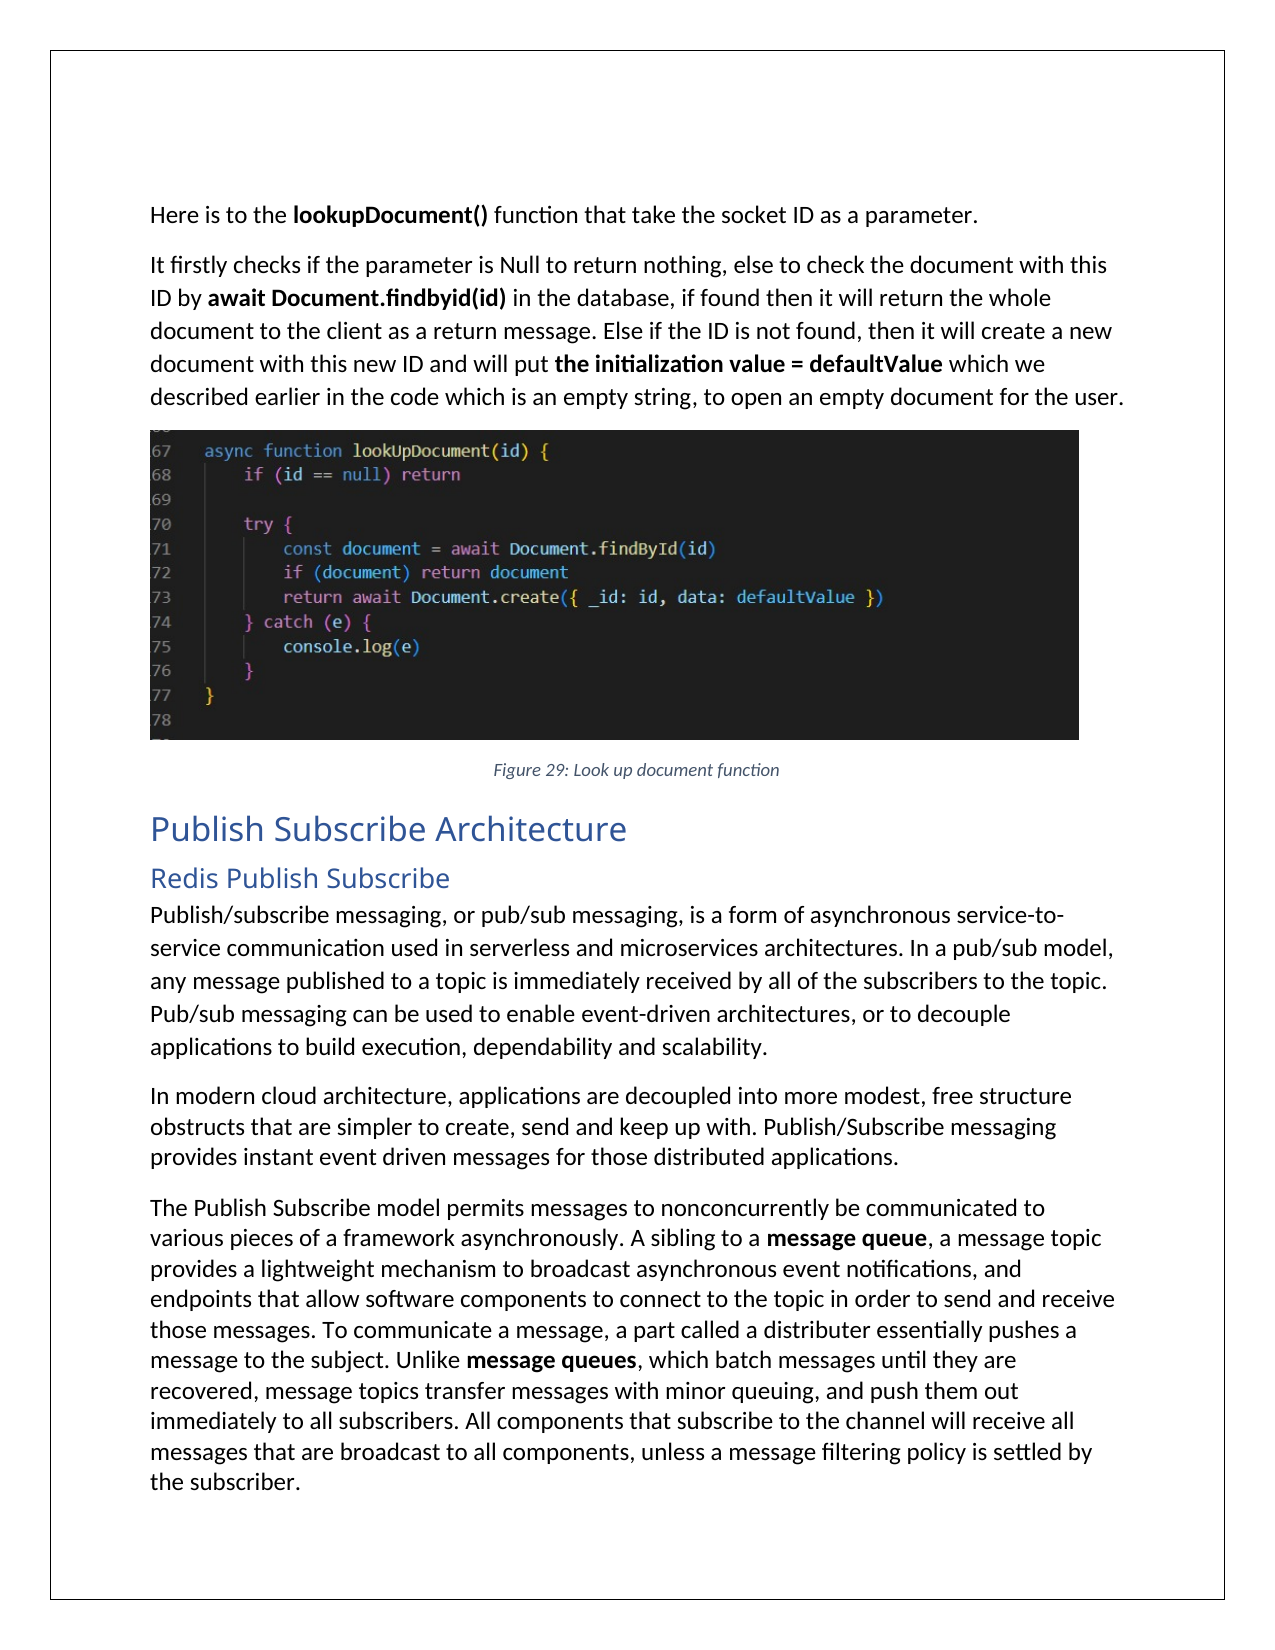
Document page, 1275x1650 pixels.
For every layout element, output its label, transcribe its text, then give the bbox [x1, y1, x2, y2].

text Publish/subscribe messaging, or pub/sub messaging, is a form of asynchronous service-to-service communication used in serverless and microservices architectures. In a pub/sub model, any message published to a topic is immediately received by all of the subscribers to the topic. Pub/sub messaging can be used to enable event-driven architectures, or to decouple applications to build execution, dependability and scalability. [150, 899, 1125, 1061]
subtitle Publish Subscribe Architecture [150, 806, 1125, 852]
text The Publish Subscribe model permits messages to nonconcurrently be communicated to various pieces of a framework asynchronously. A sibling to a message queue, a message topic provides a lightweight mechanism to broadcast asynchronous event notifications, and endpoints that allow software components to connect to the topic in order to send and receive those messages. To communicate a message, a part called a distributer essentially pushes a message to the subject. Unlike message queues, which batch messages until they are recovered, message topics transfer messages with minor queuing, and push them out immediately to all subscribers. All components that subscribe to the channel will receive all messages that are broadcast to all components, unless a message filtering policy is settled by the subscriber. [150, 1192, 1125, 1497]
picture [150, 430, 1079, 740]
text In modern cloud architecture, applications are decoupled into more modest, free structure obstructs that are simpler to create, send and keep up with. Publish/Subscribe messaging provides instant event driven messages for those distributed applications. [150, 1080, 1125, 1172]
text It firstly checks if the parameter is Null to return nothing, else to check the document with this ID by await Document.findbyid(id) in the database, if found then it will return the whole document to the client as a return message. Else if the ID is not found, then it will create a new document with this new ID and will put the initialization value = defaultValue which we described earlier in the code which is an empty string, to open an empty document for the user. [150, 249, 1125, 411]
text Here is to the lookupDocument() function that take the socket ID as a parameter. [150, 199, 1125, 230]
subtitle Redis Publish Subscribe [150, 859, 1125, 896]
